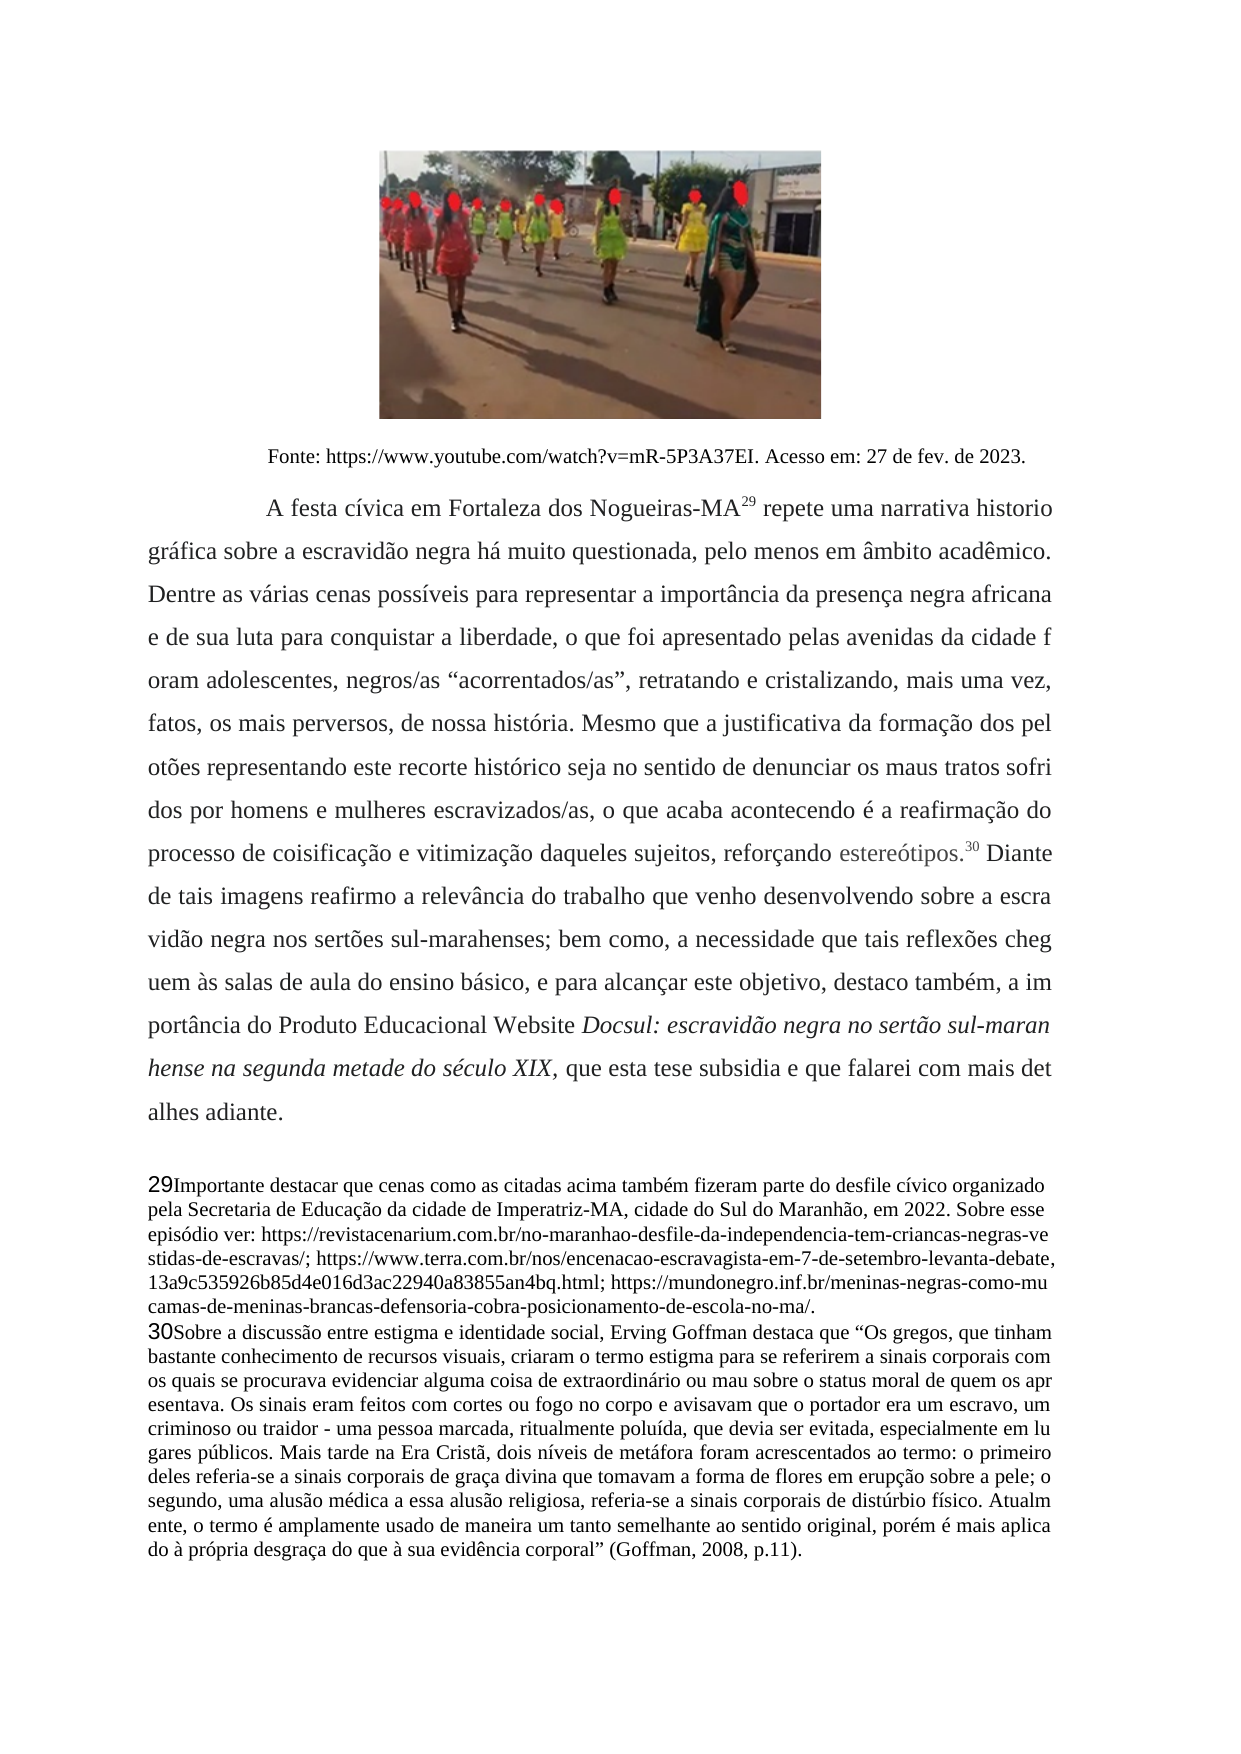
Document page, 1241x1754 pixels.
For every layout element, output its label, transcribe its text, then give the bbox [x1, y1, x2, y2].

picture [379, 150, 822, 419]
text Fonte: https://www.youtube.com/watch?v=mR-5P3A37EI. Acesso em: 27 de fev. de 2023. [148, 444, 1053, 468]
text A festa cívica em Fortaleza dos Nogueiras-MA repete uma narrativa historiográfica sobre a escravidão negra há muito questionada, pelo menos em âmbito acadêmico. Dentre as várias cenas possíveis para representar a importância da presença negra africana e de sua luta para conquistar a liberdade, o que foi apresentado pelas avenidas da cidade foram adolescentes, negros/as “acorrentados/as”, retratando e cristalizando, mais uma vez, fatos, os mais perversos, de nossa história. Mesmo que a justificativa da formação dos pelotões representando este recorte histórico seja no sentido de denunciar os maus tratos sofridos por homens e mulheres escravizados/as, o que acaba acontecendo é a reafirmação do processo de coisificação e vitimização daqueles sujeitos, reforçando estereótipos. Diante de tais imagens reafirmo a relevância do trabalho que venho desenvolvendo sobre a escravidão negra nos sertões sul-marahenses; bem como, a necessidade que tais reflexões cheguem às salas de aula do ensino básico, e para alcançar este objetivo, destaco também, a importância do Produto Educacional Website Docsul: escravidão negra no sertão sul-maranhense na segunda metade do século XIX, que esta tese subsidia e que falarei com mais detalhes adiante. [148, 493, 1053, 1125]
